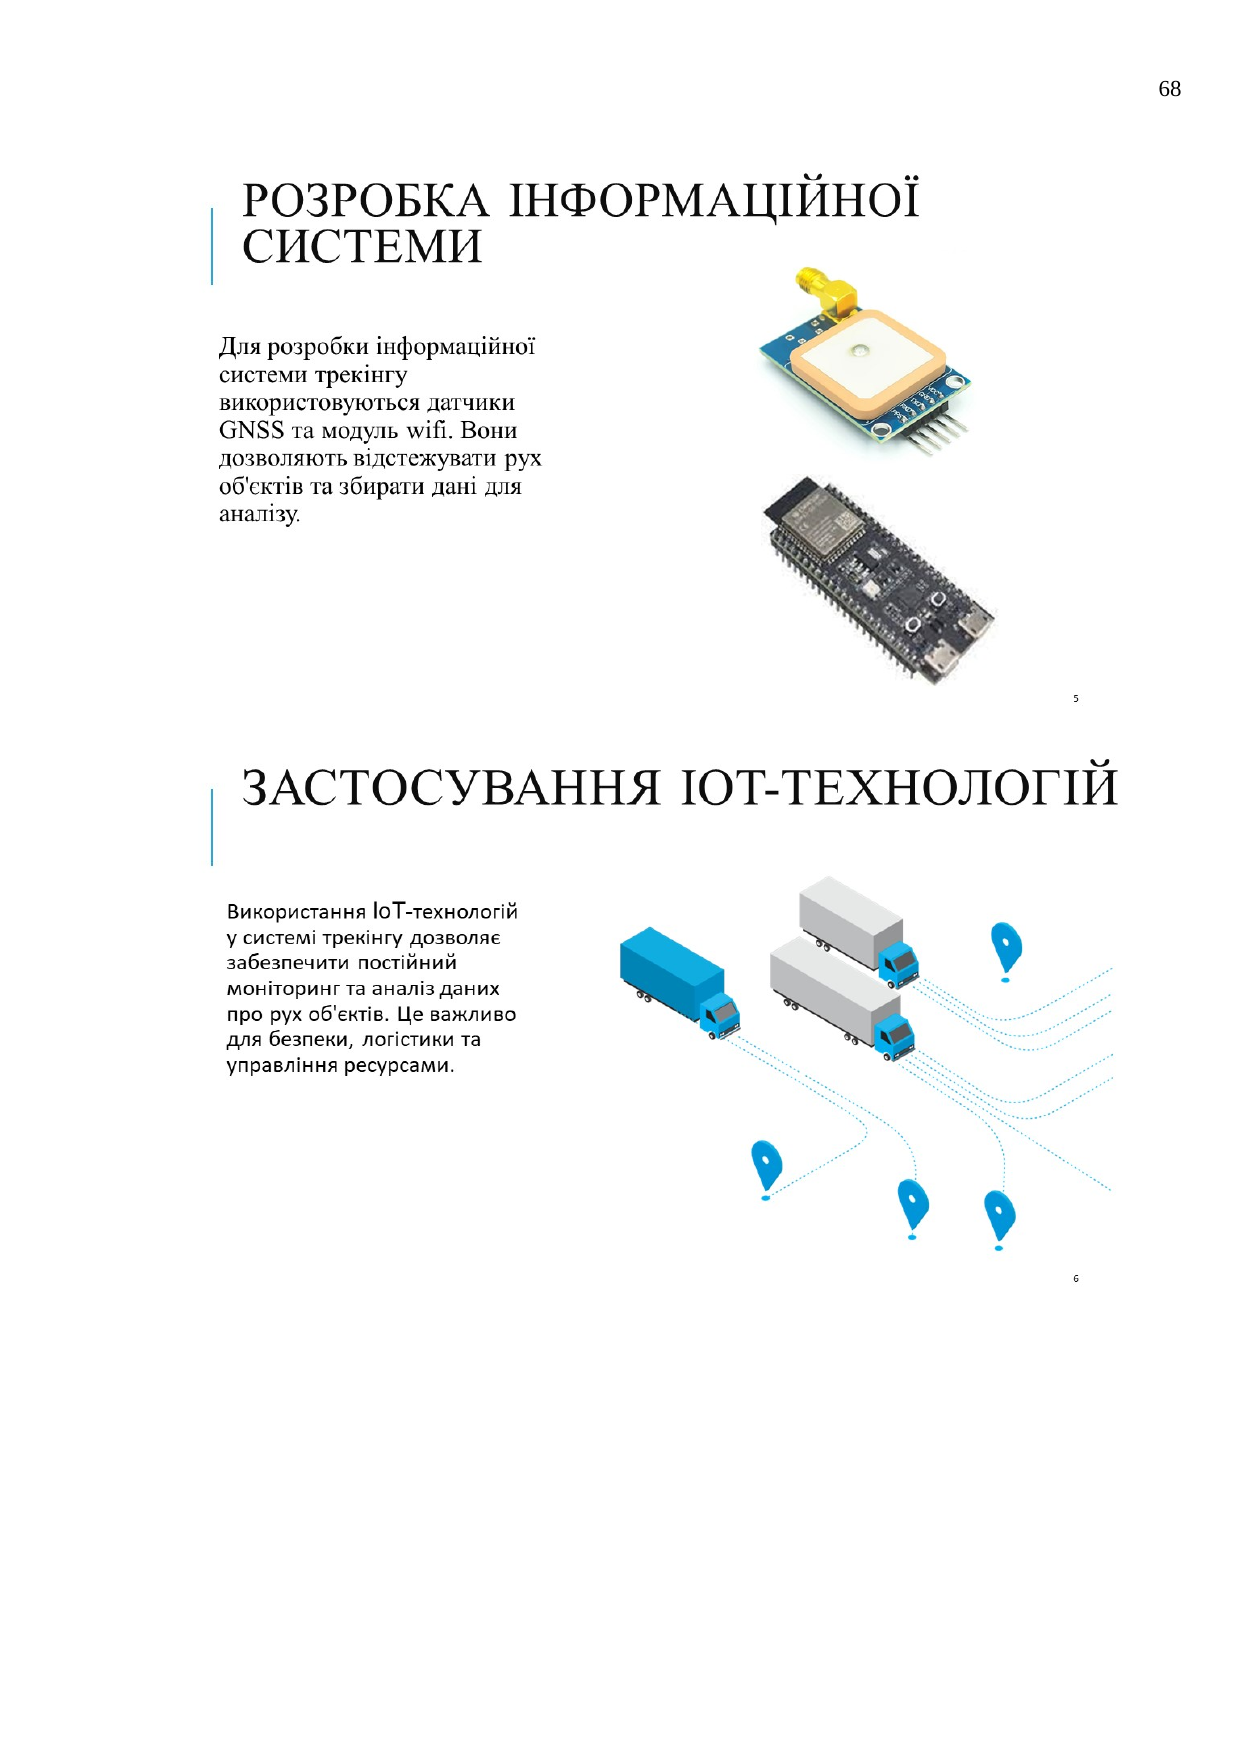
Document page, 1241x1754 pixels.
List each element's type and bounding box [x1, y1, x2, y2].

picture [147, 137, 1180, 1299]
